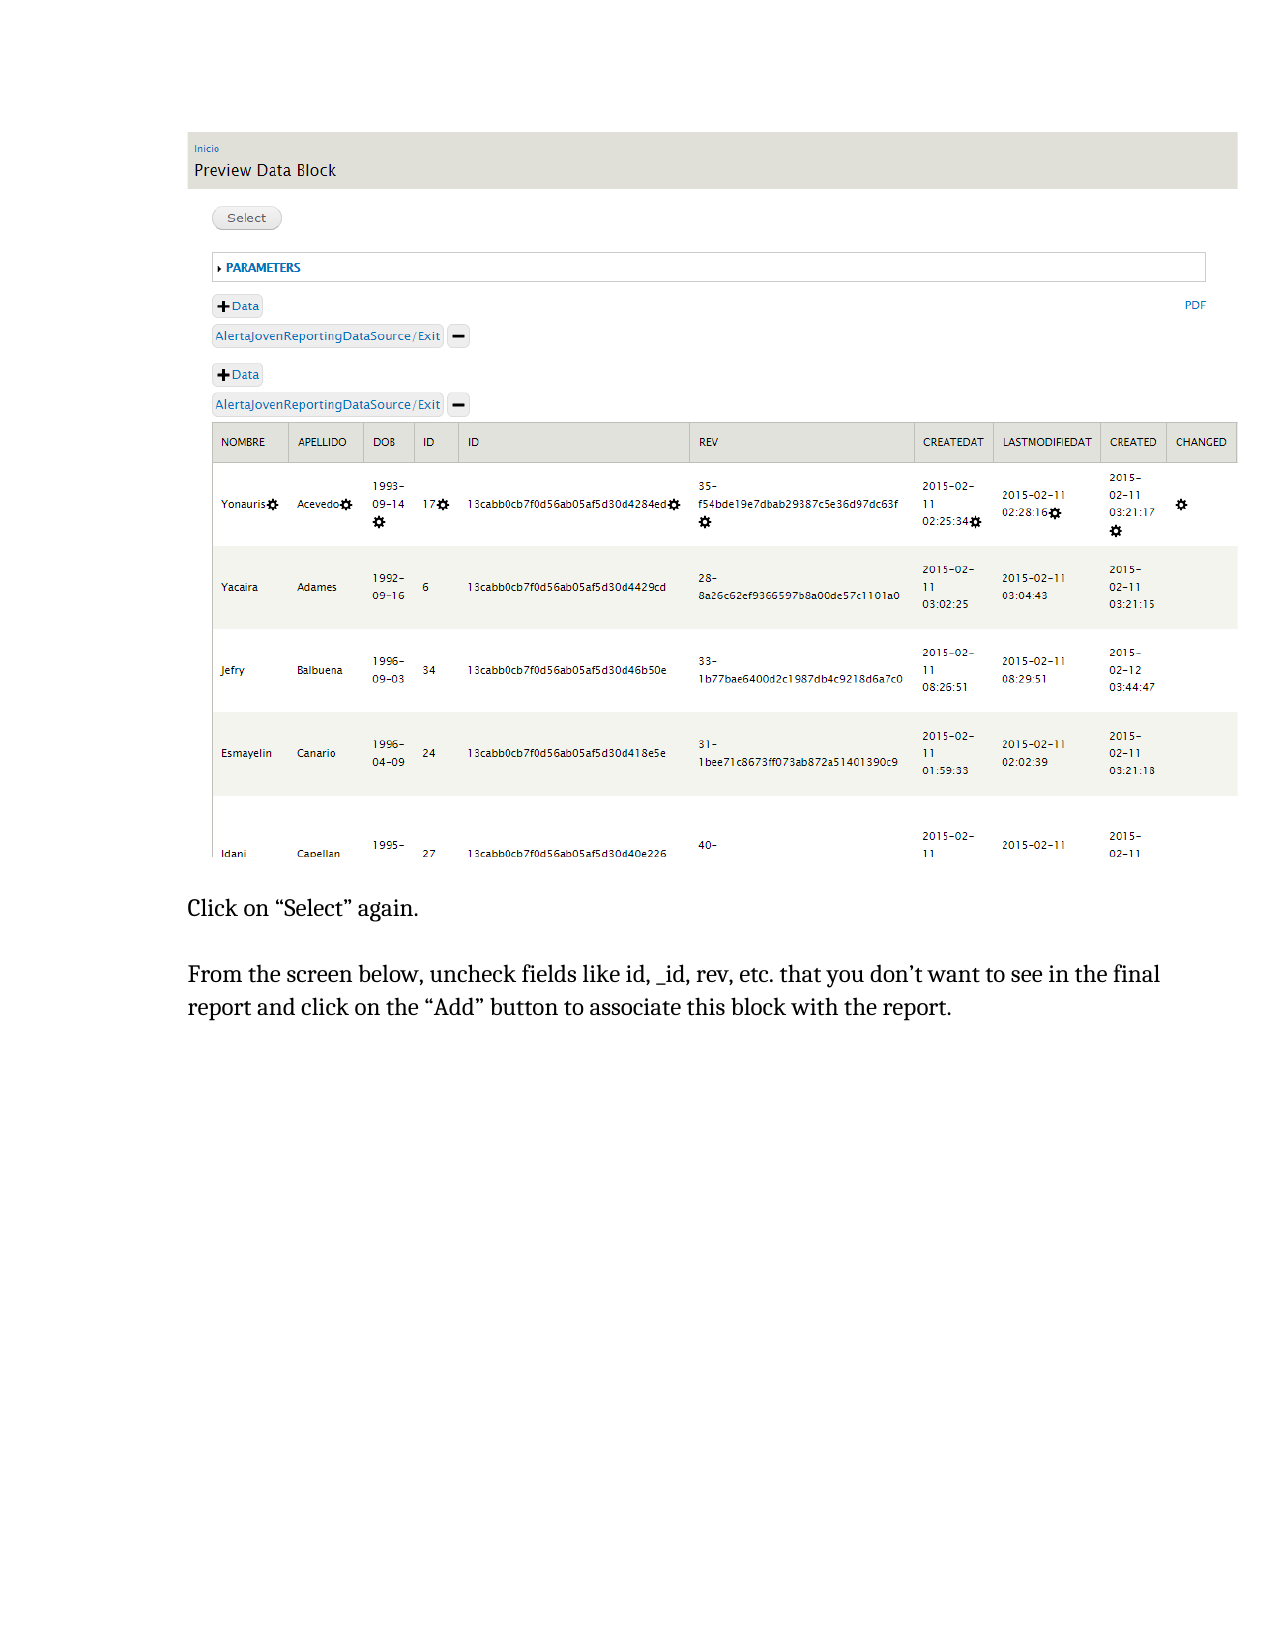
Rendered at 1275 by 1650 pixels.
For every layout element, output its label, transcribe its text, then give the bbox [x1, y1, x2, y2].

list Click on “Select” again. [187, 894, 1162, 923]
picture [187, 132, 1238, 857]
list From the screen below, uncheck fields like id, _id, rev, etc. that you don’t want to see in the final report and click on the “Add” button to associate this block with the report. [187, 960, 1162, 1022]
